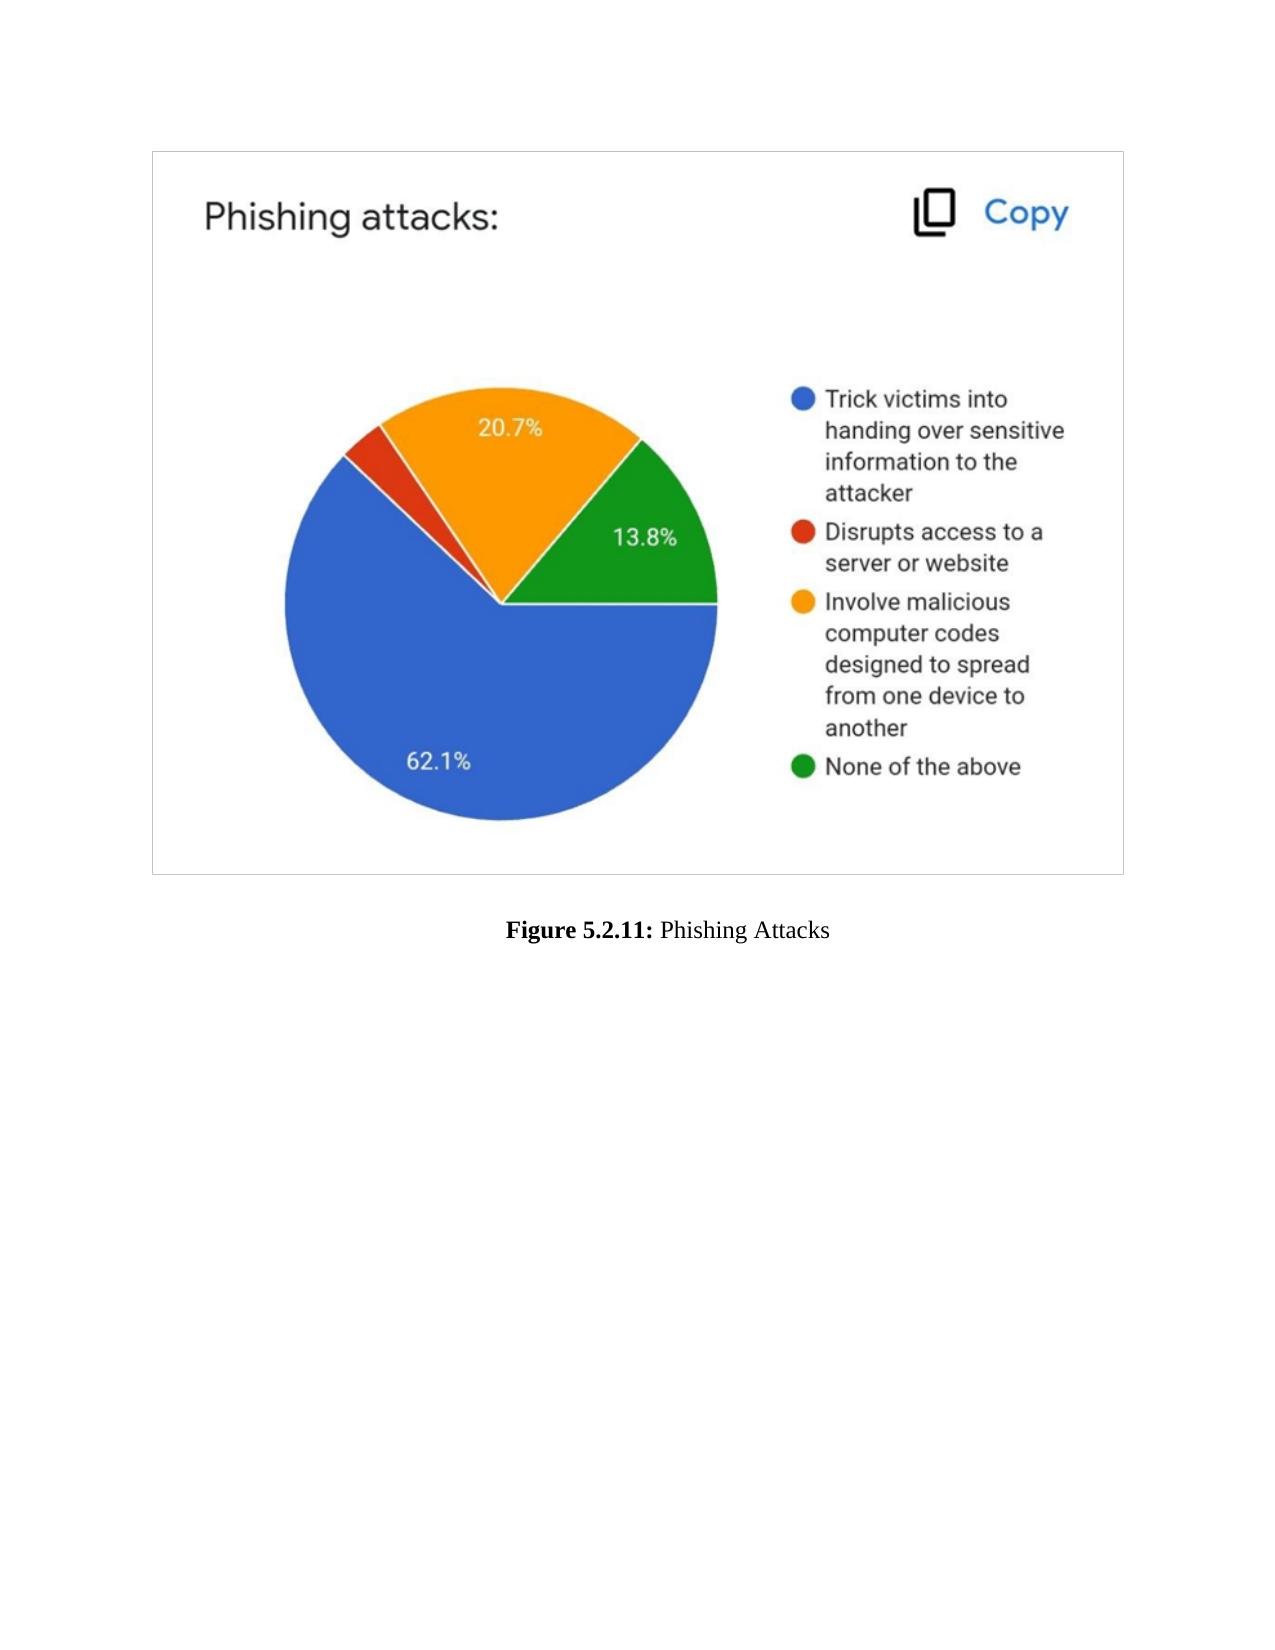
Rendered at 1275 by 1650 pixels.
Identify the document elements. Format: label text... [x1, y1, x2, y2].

picture [150, 150, 1125, 877]
text Figure 5.2.11: Phishing Attacks [210, 915, 1125, 944]
